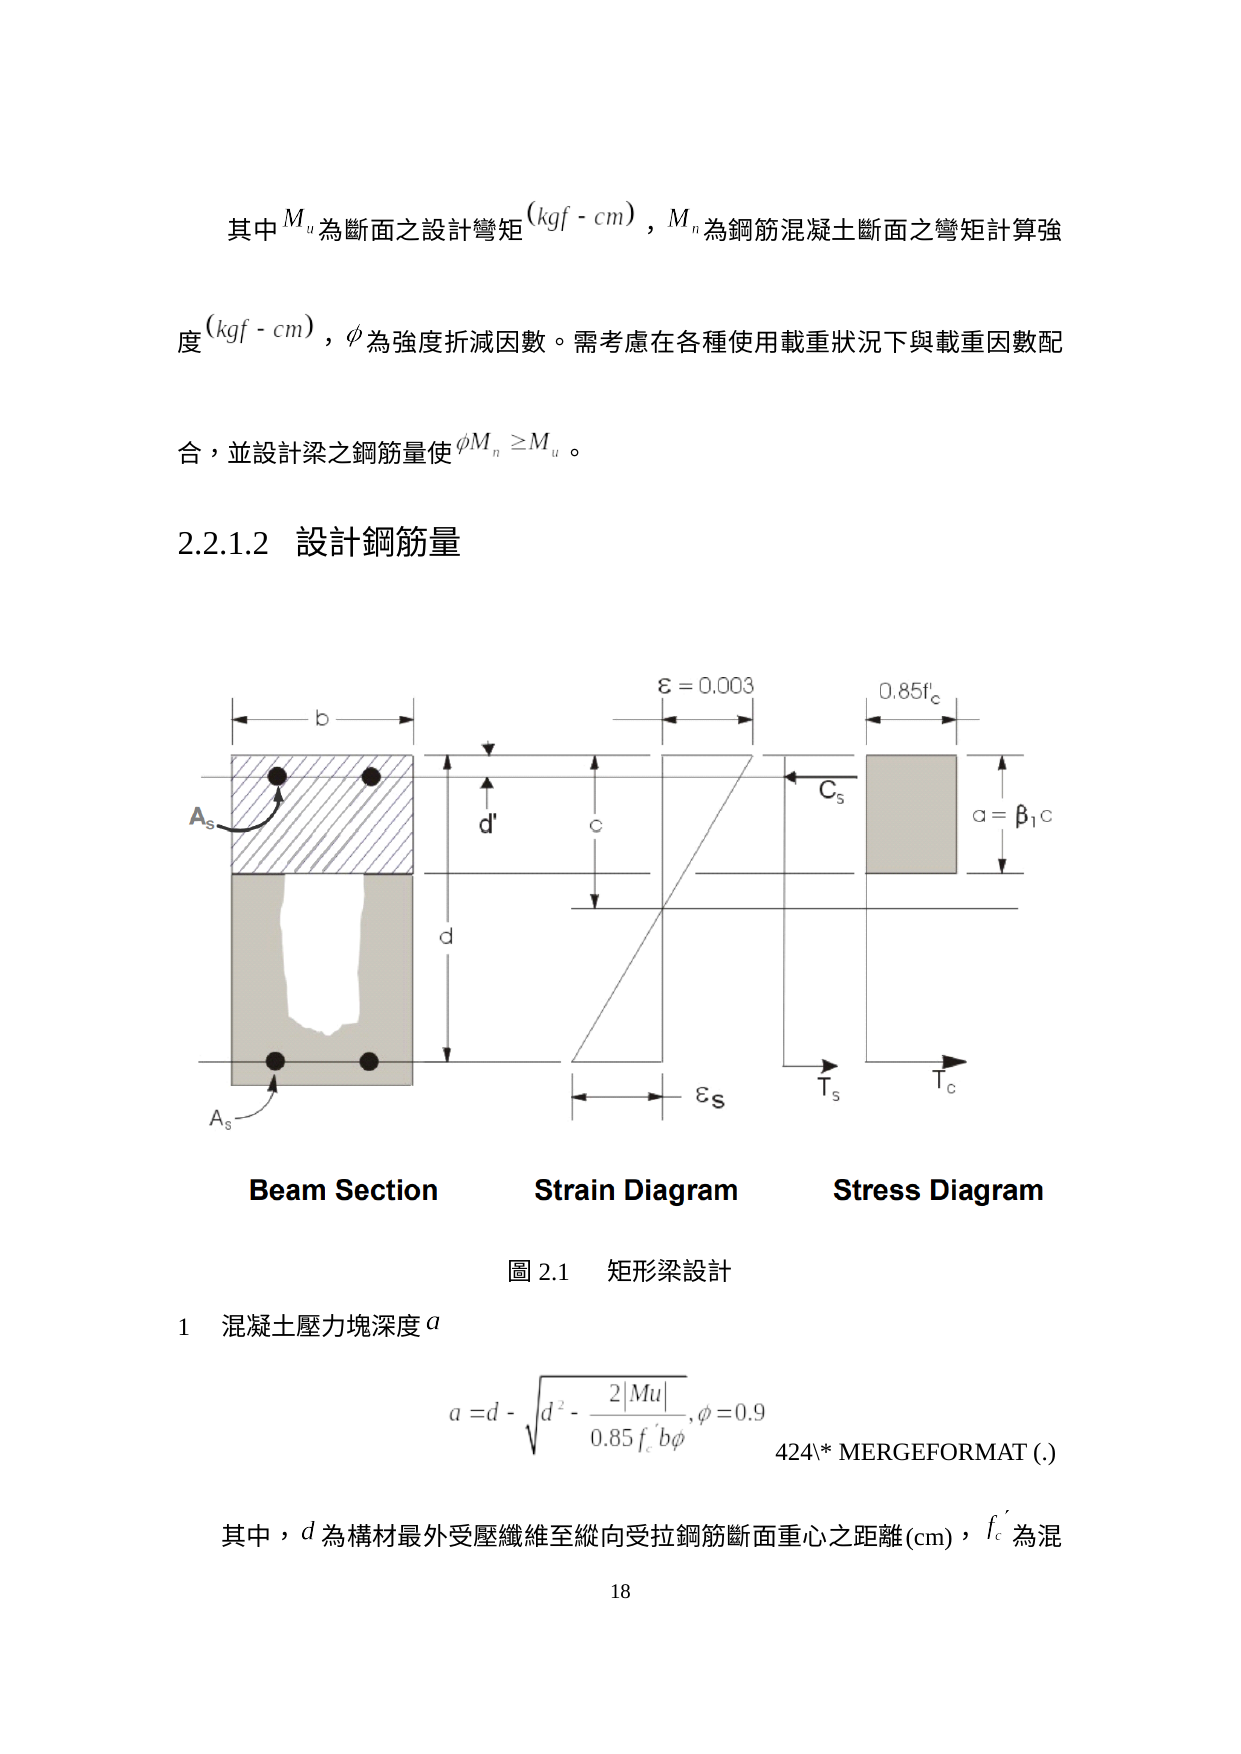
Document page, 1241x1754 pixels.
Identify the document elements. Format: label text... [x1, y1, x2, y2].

list 混凝土壓力塊深度 [177, 1306, 1063, 1344]
text 其中為斷面之設計彎矩，為鋼筋混凝土斷面之彎矩計算強度，為強度折減因數。需考慮在各種使用載重狀況下與載重因數配合，並設計梁之鋼筋量使。 [177, 184, 1063, 484]
subtitle 設計鋼筋量 [177, 502, 1063, 577]
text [177, 1489, 1063, 1564]
picture [187, 673, 1053, 1208]
text 圖 2.1 矩形梁設計 [177, 1251, 1063, 1288]
